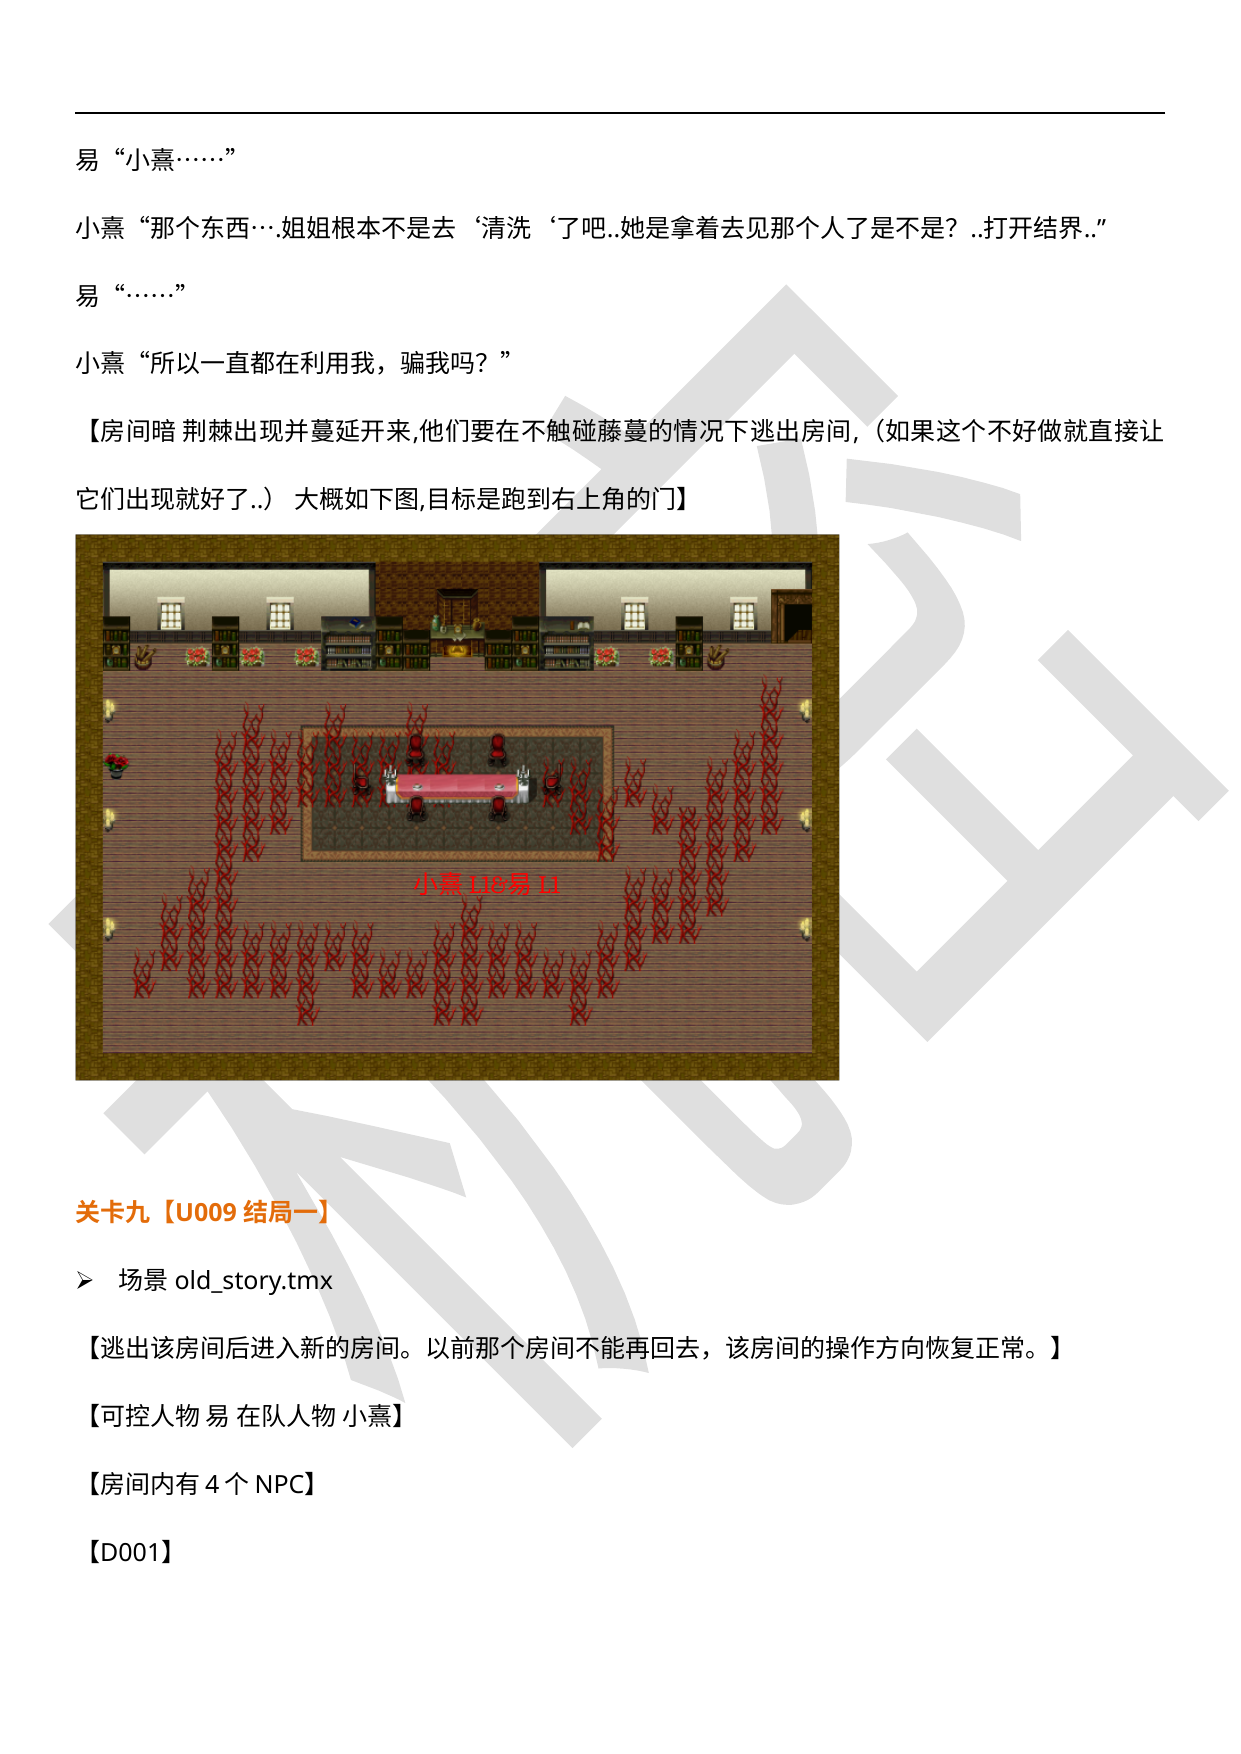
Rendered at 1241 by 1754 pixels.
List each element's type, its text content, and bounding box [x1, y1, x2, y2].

text 【D001】 [75, 1517, 1165, 1584]
text 关卡九【U009 结局一】 [75, 1177, 1165, 1245]
picture [75, 531, 849, 1089]
text 【可控人物 易 在队人物 小熹】 [75, 1381, 1165, 1449]
list 场景 old_story.tmx [75, 1245, 1165, 1313]
text 易“小熹……” [75, 124, 1165, 192]
text 【逃出该房间后进入新的房间。以前那个房间不能再回去，该房间的操作方向恢复正常。】 [75, 1313, 1165, 1381]
text 【房间暗 荆棘出现并蔓延开来,他们要在不触碰藤蔓的情况下逃出房间,（如果这个不好做就直接让它们出现就好了..） 大概如下图,目标是跑到右上角的门】 [75, 396, 1165, 532]
text 【房间内有4个NPC】 [75, 1449, 1165, 1517]
text 小熹“所以一直都在利用我，骗我吗？” [75, 328, 1165, 396]
text 小熹“那个东西….姐姐根本不是去‘清洗‘了吧..她是拿着去见那个人了是不是？..打开结界..” [75, 192, 1165, 260]
text 易“……” [75, 260, 1165, 328]
